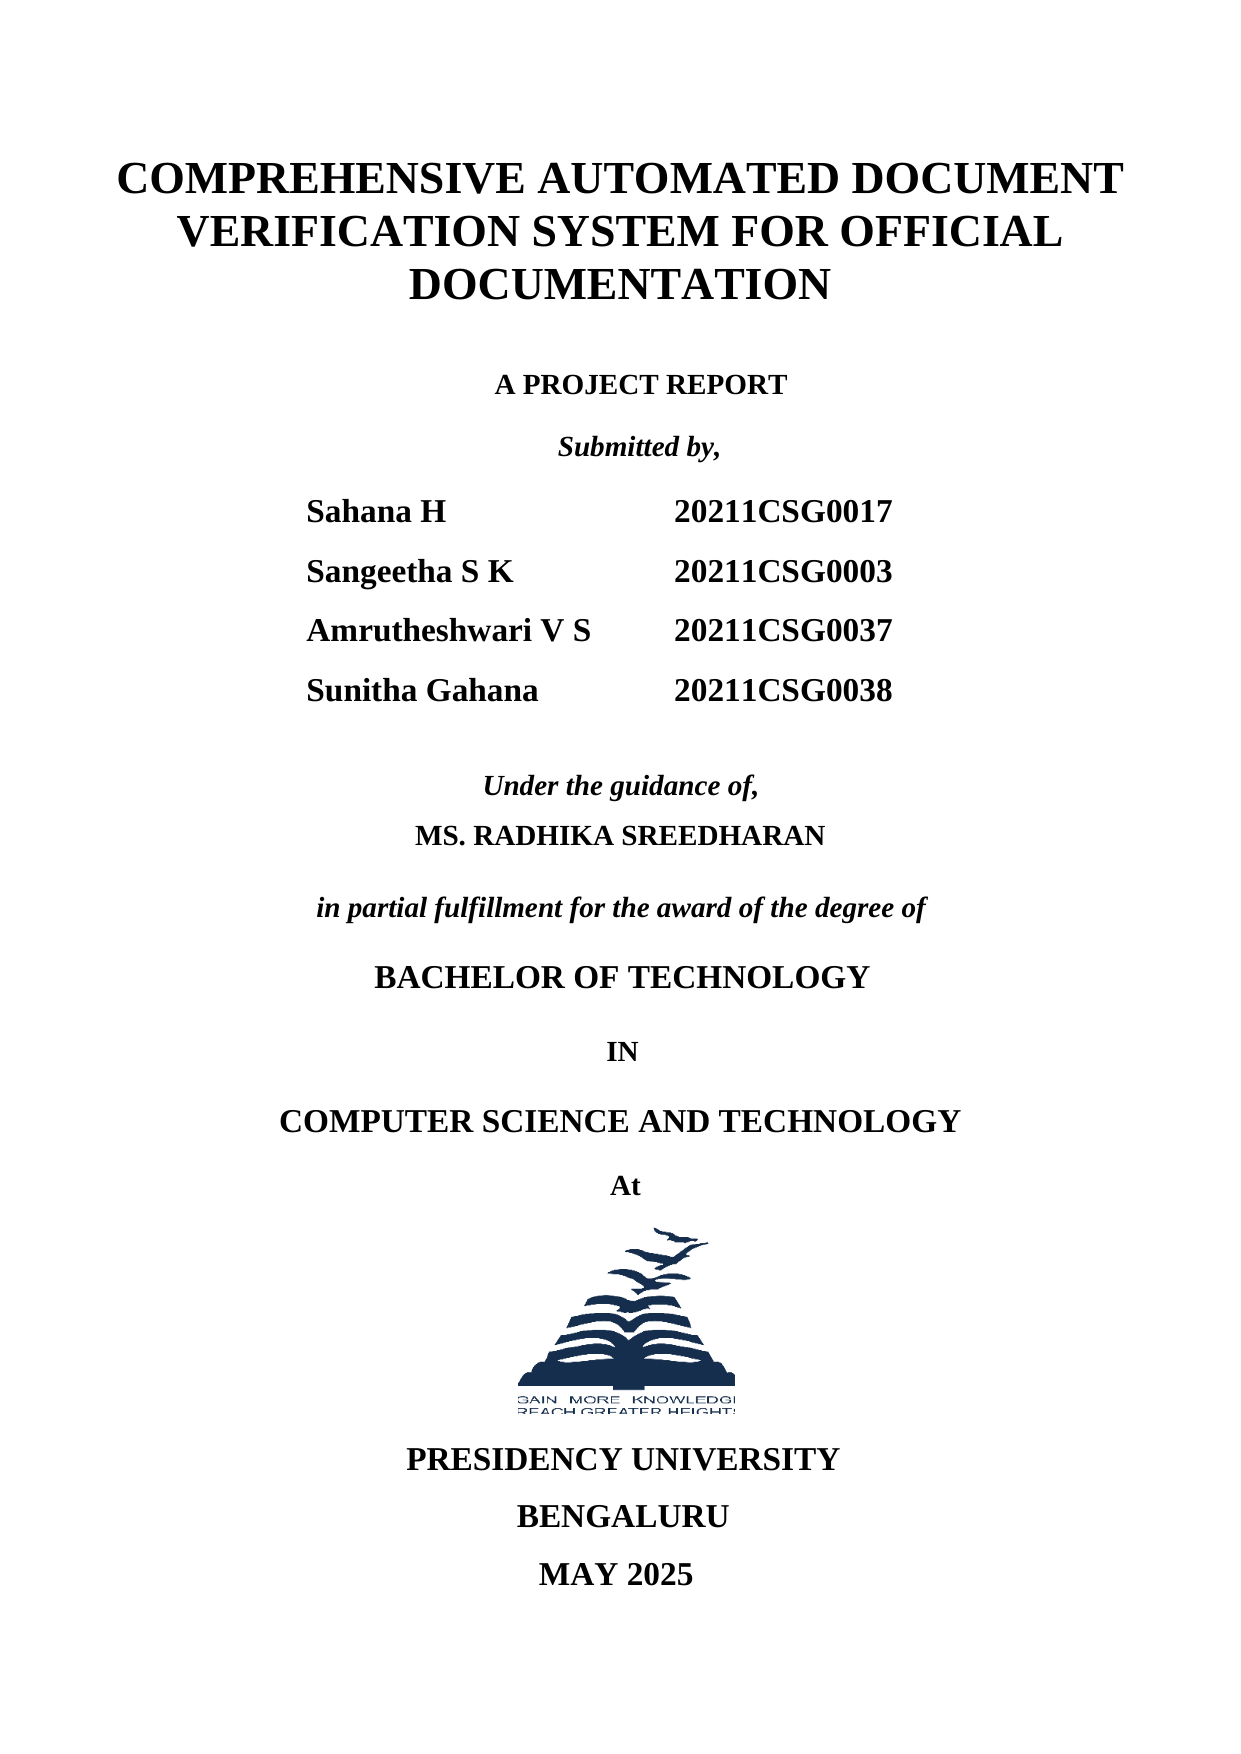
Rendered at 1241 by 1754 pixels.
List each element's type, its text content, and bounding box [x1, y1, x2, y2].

text MS. RADHIKA SREEDHARAN [112, 818, 1128, 852]
text Submitted by, [154, 429, 1128, 463]
table_header Sahana H [253, 491, 621, 551]
text COMPUTER SCIENCE AND TECHNOLOGY [112, 1101, 1128, 1139]
table_cell Sunitha Gahana [253, 670, 621, 730]
text BENGALURU [144, 1497, 1102, 1535]
subtitle Under the guidance of, [117, 768, 1128, 802]
text At [122, 1168, 1128, 1201]
subtitle A PROJECT REPORT [154, 367, 1128, 400]
text COMPREHENSIVE AUTOMATED DOCUMENT VERIFICATION SYSTEM FOR OFFICIAL DOCUMENTATION [112, 151, 1128, 309]
table_cell 20211CSG0038 [621, 670, 989, 730]
text BACHELOR OF TECHNOLOGY [117, 957, 1128, 996]
text PRESIDENCY UNIVERSITY [144, 1439, 1102, 1478]
text MAY 2025 [117, 1554, 1107, 1593]
table_cell Amrutheshwari V S [253, 611, 621, 670]
table_cell 20211CSG0037 [621, 611, 989, 670]
table_cell Sangeetha S K [253, 551, 621, 611]
text in partial fulfillment for the award of the degree of [277, 890, 968, 924]
text IN [117, 1034, 1128, 1067]
picture [516, 1227, 735, 1412]
table_cell 20211CSG0003 [621, 551, 989, 611]
table_header 20211CSG0017 [621, 491, 989, 551]
